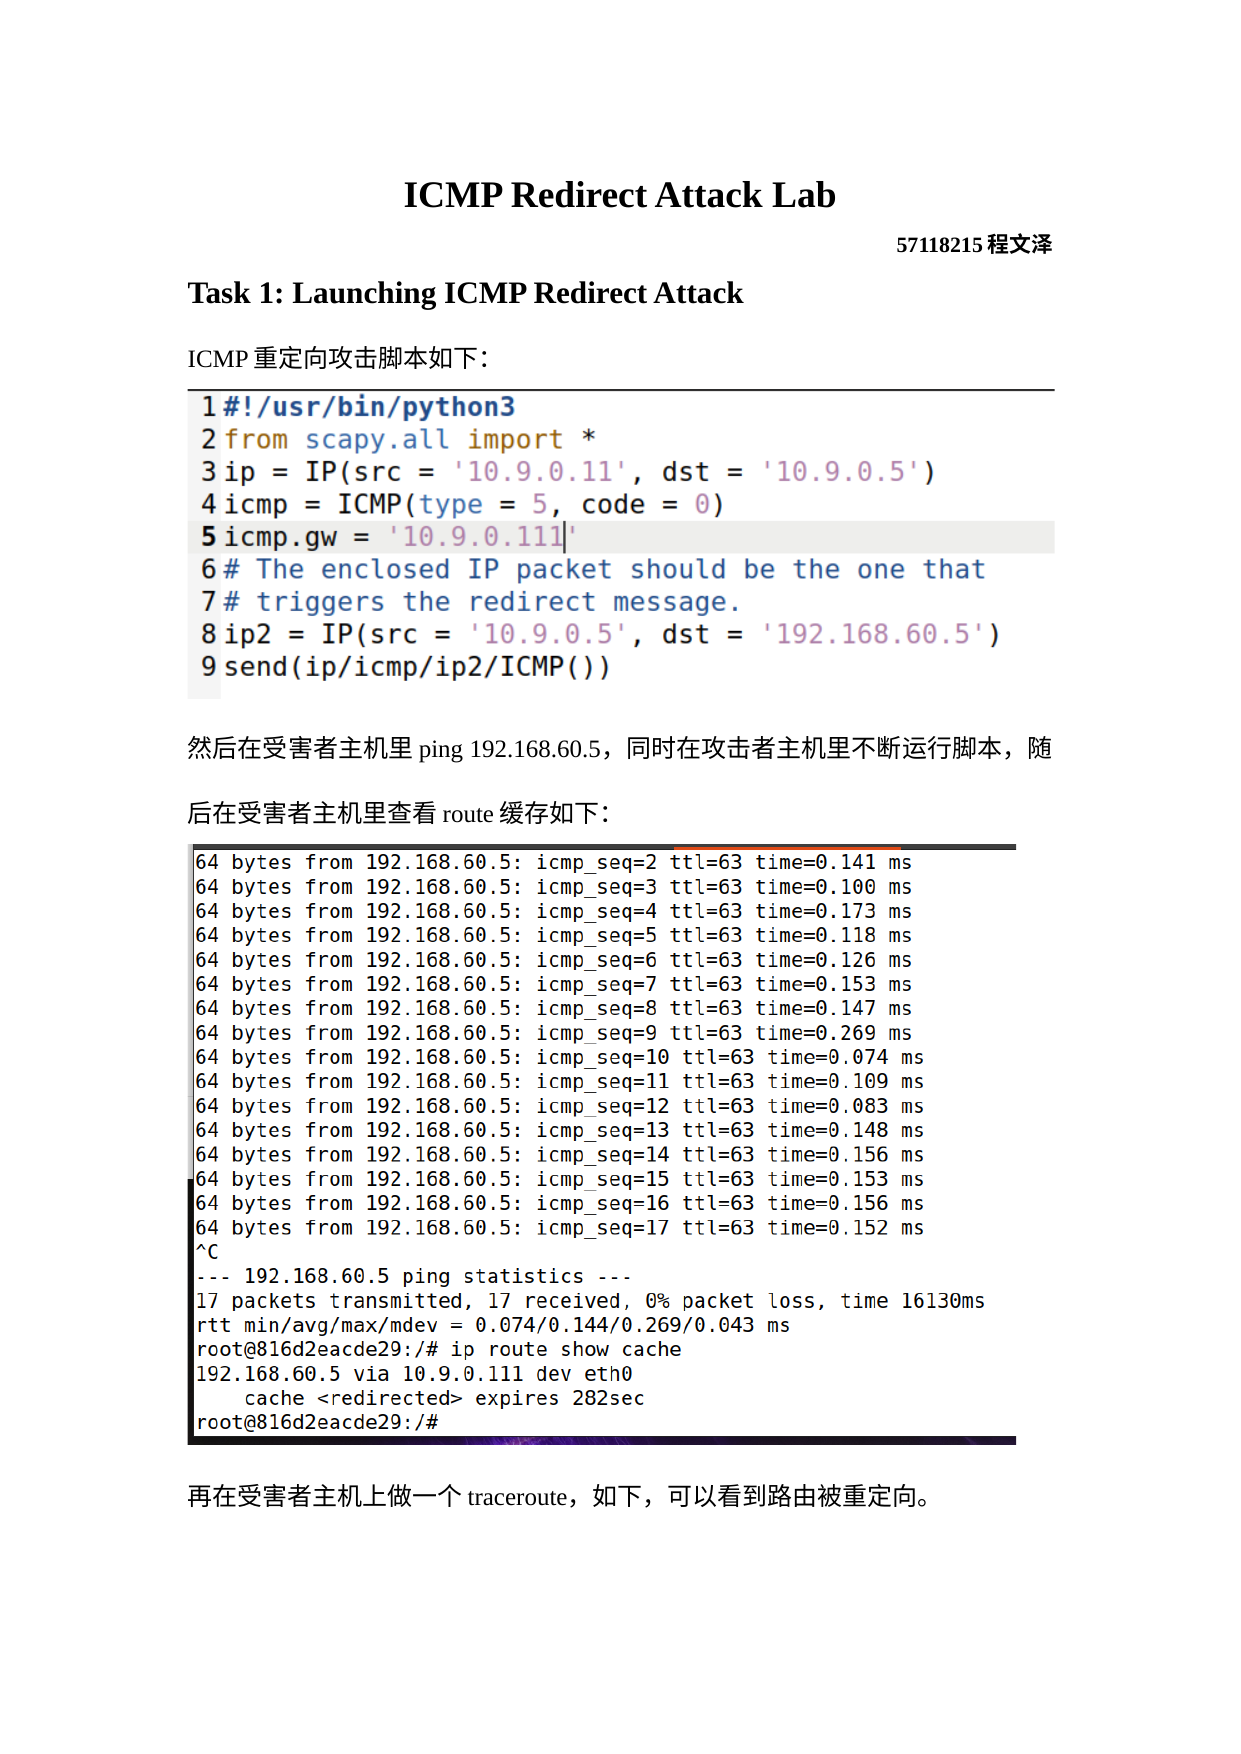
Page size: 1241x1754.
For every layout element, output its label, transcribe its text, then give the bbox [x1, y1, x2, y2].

picture [187, 844, 1017, 1445]
text Task 1: Launching ICMP Redirect Attack [187, 259, 1053, 324]
picture [187, 389, 1055, 699]
text 57118215程文泽 [187, 227, 1053, 259]
text ICMP重定向攻击脚本如下： [187, 324, 1053, 389]
text 然后在受害者主机里ping 192.168.60.5，同时在攻击者主机里不断运行脚本，随后在受害者主机里查看route缓存如下： [187, 714, 1053, 844]
text 再在受害者主机上做一个traceroute，如下，可以看到路由被重定向。 [187, 1462, 1053, 1527]
text ICMP Redirect Attack Lab [187, 162, 1053, 227]
